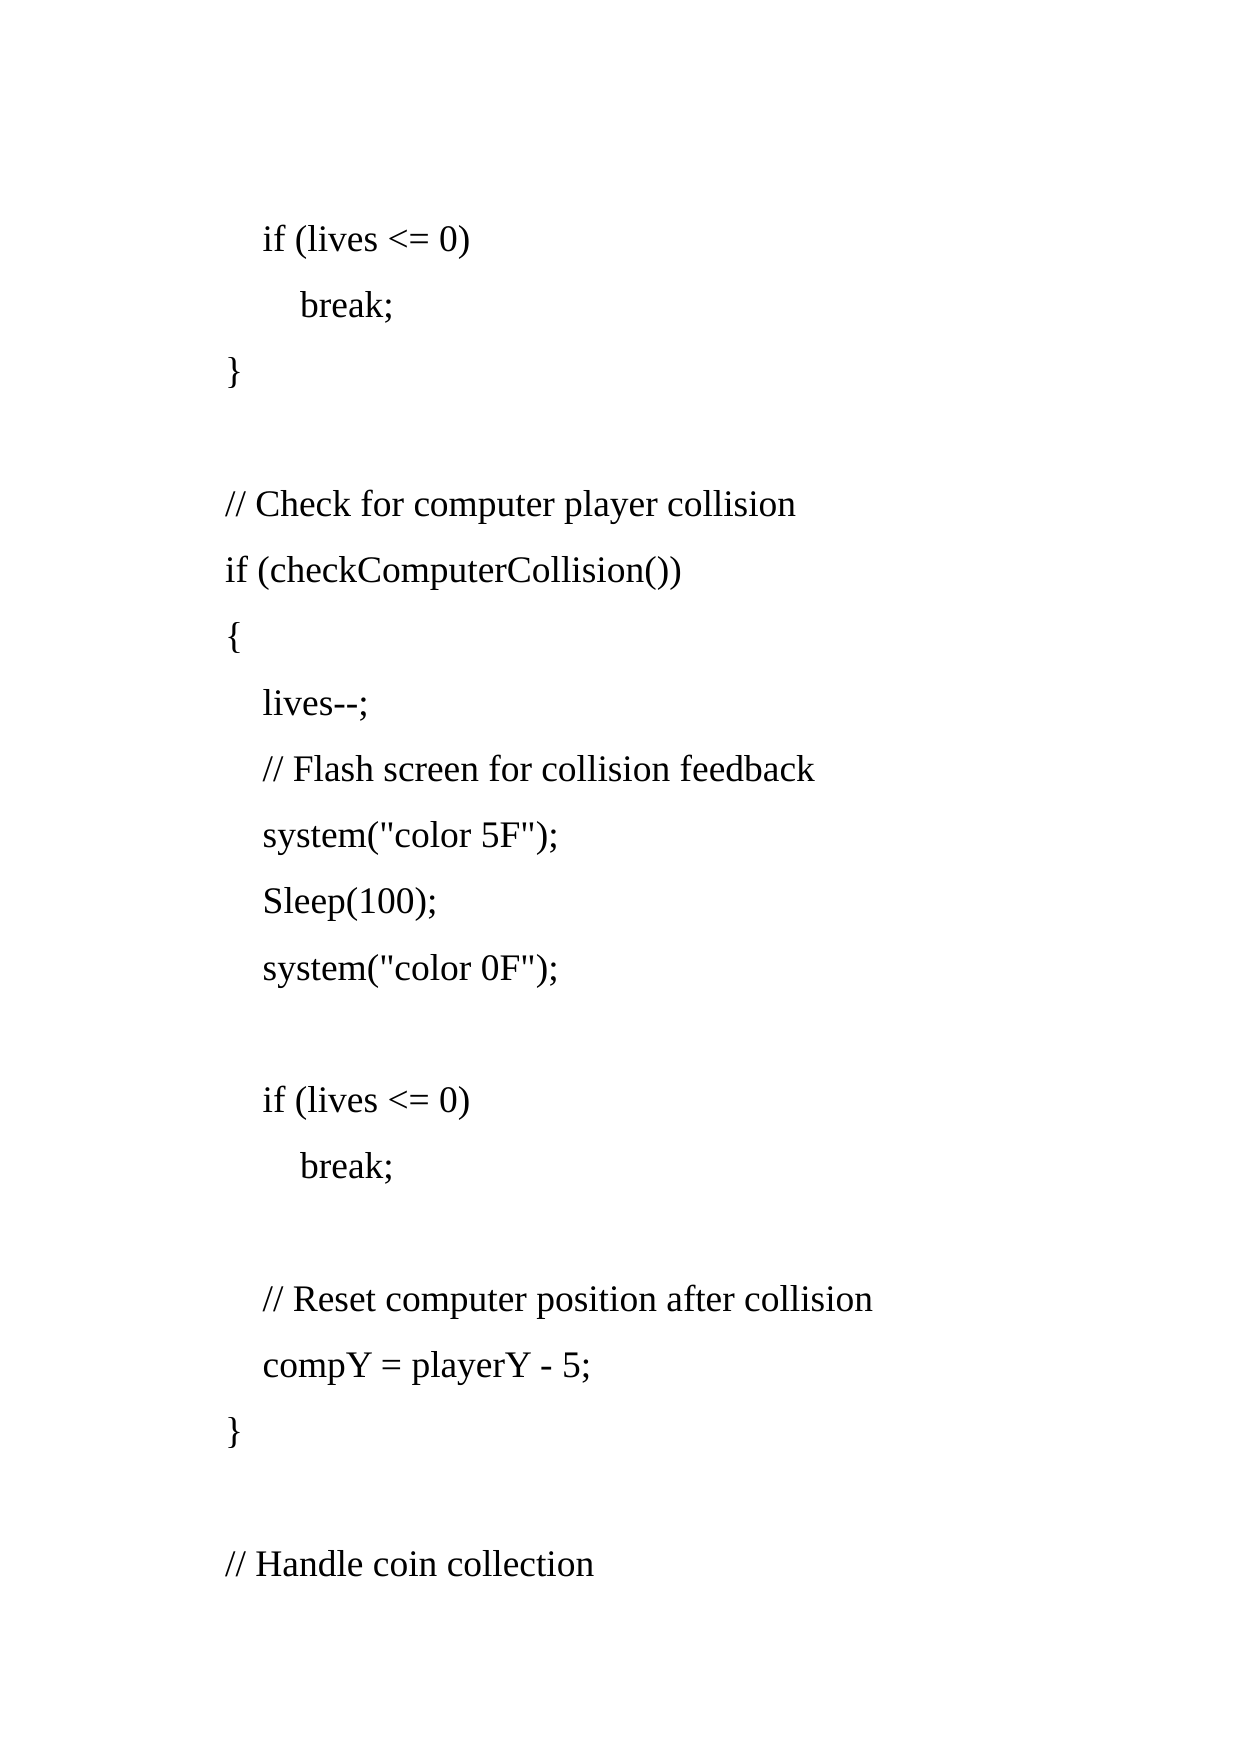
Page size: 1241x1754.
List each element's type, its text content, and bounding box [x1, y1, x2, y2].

text // Reset computer position after collision [150, 1276, 1090, 1319]
text Sleep(100); [150, 879, 1090, 922]
text if (lives <= 0) [150, 1077, 1090, 1121]
text } [150, 1409, 1090, 1452]
text { [150, 614, 1090, 657]
text lives--; [150, 680, 1090, 723]
text // Check for computer player collision [150, 481, 1090, 524]
text break; [150, 1144, 1090, 1187]
text // Handle coin collection [150, 1541, 1090, 1584]
text break; [150, 282, 1090, 326]
text } [150, 349, 1090, 392]
text if (lives <= 0) [150, 216, 1090, 259]
text if (checkComputerCollision()) [150, 547, 1090, 591]
text compY = playerY - 5; [150, 1342, 1090, 1386]
text system("color 0F"); [150, 945, 1090, 988]
text system("color 5F"); [150, 812, 1090, 856]
text // Flash screen for collision feedback [150, 746, 1090, 789]
